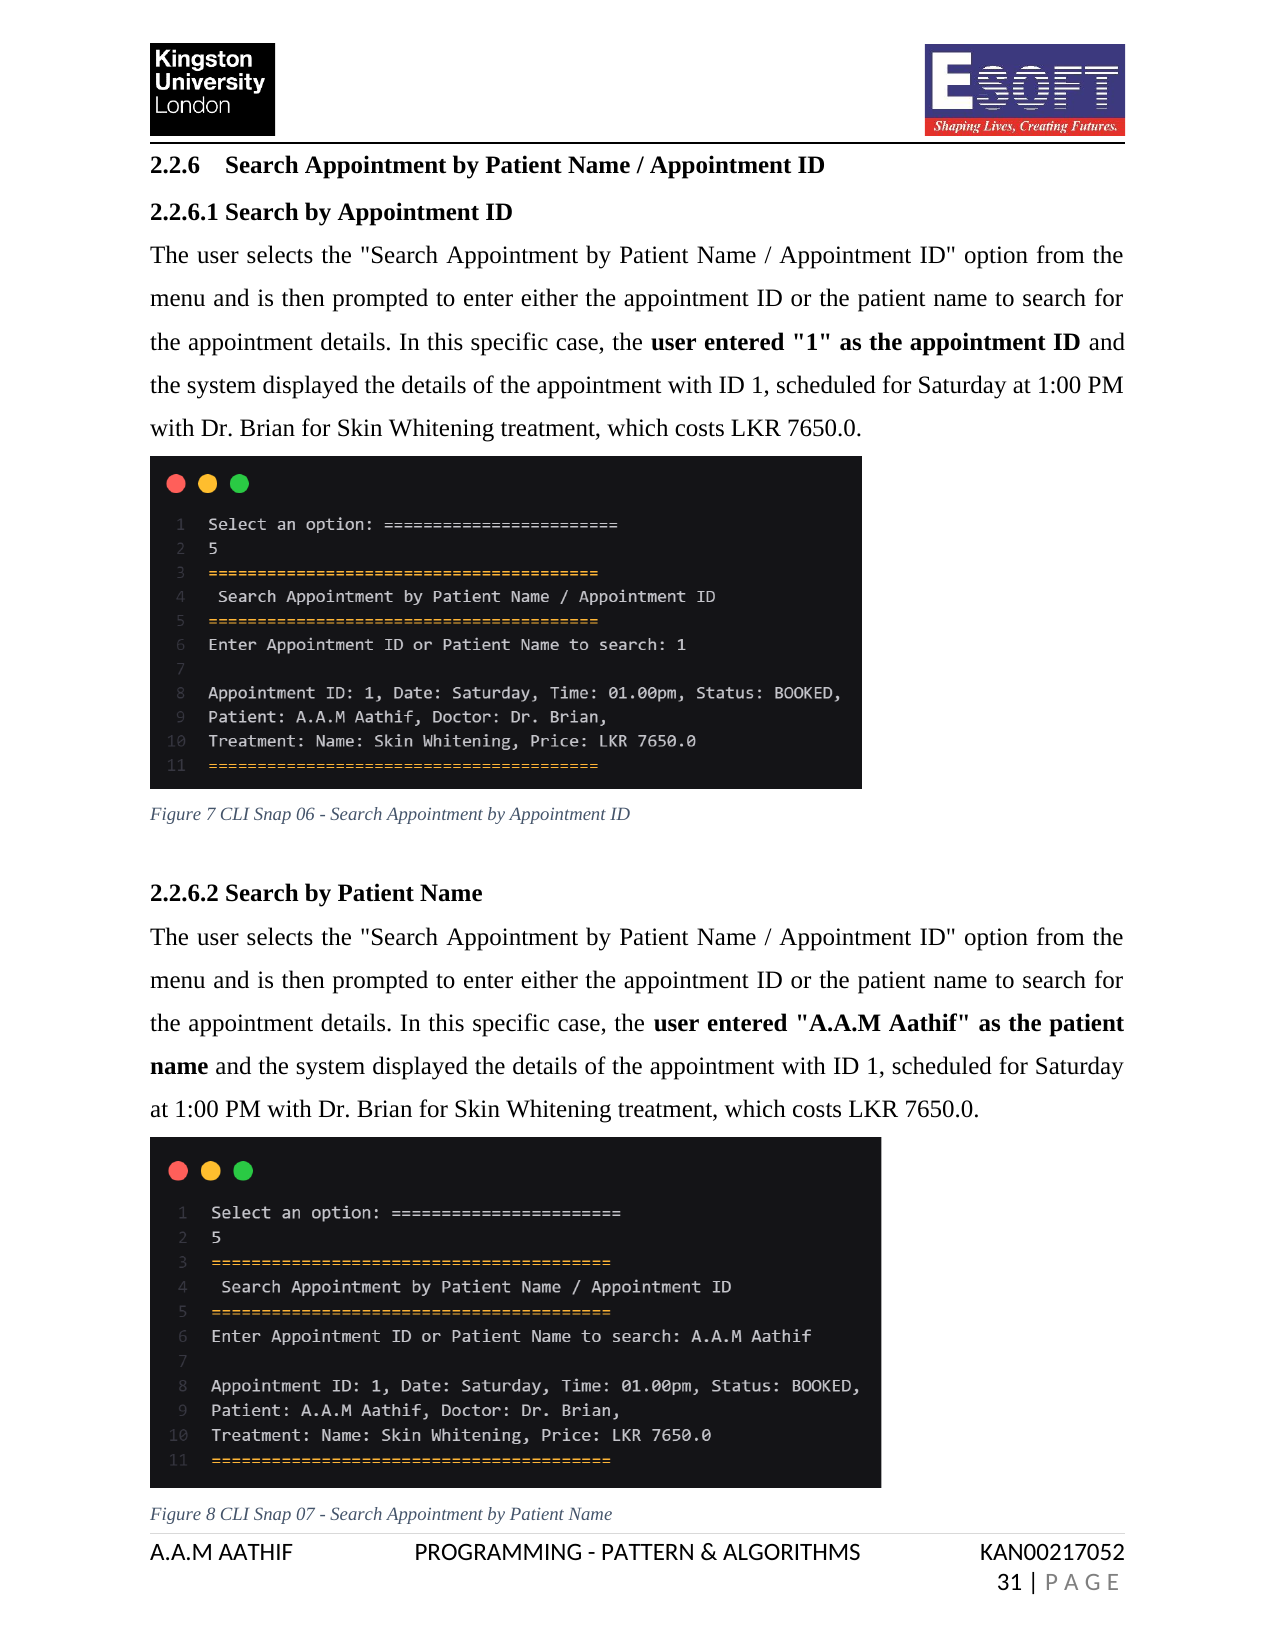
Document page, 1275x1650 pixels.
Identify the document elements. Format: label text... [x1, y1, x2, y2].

text Figure 7 CLI Snap 06 - Search Appointment by Appointment ID [150, 803, 1125, 825]
picture [150, 456, 862, 789]
picture [150, 43, 275, 136]
picture [924, 44, 1126, 136]
picture [150, 1137, 882, 1488]
text The user selects the "Search Appointment by Patient Name / Appointment ID" option from the menu and is then prompted to enter either the appointment ID or the patient name to search for the appointment details. In this specific case, the user entered "1" as the appointment ID and the system displayed the details of the appointment with ID 1, scheduled for Saturday at 1:00 PM with Dr. Brian for Skin Whitening treatment, which costs LKR 7650.0. [150, 240, 1125, 442]
subtitle Search Appointment by Patient Name / Appointment ID [150, 150, 1125, 179]
subtitle Search by Appointment ID [150, 197, 1125, 226]
text The user selects the "Search Appointment by Patient Name / Appointment ID" option from the menu and is then prompted to enter either the appointment ID or the patient name to search for the appointment details. In this specific case, the user entered "A.A.M Aathif" as the patient name and the system displayed the details of the appointment with ID 1, scheduled for Saturday at 1:00 PM with Dr. Brian for Skin Whitening treatment, which costs LKR 7650.0. [150, 922, 1125, 1123]
subtitle Search by Patient Name [150, 878, 1125, 907]
text Figure 8 CLI Snap 07 - Search Appointment by Patient Name [150, 1502, 1125, 1524]
